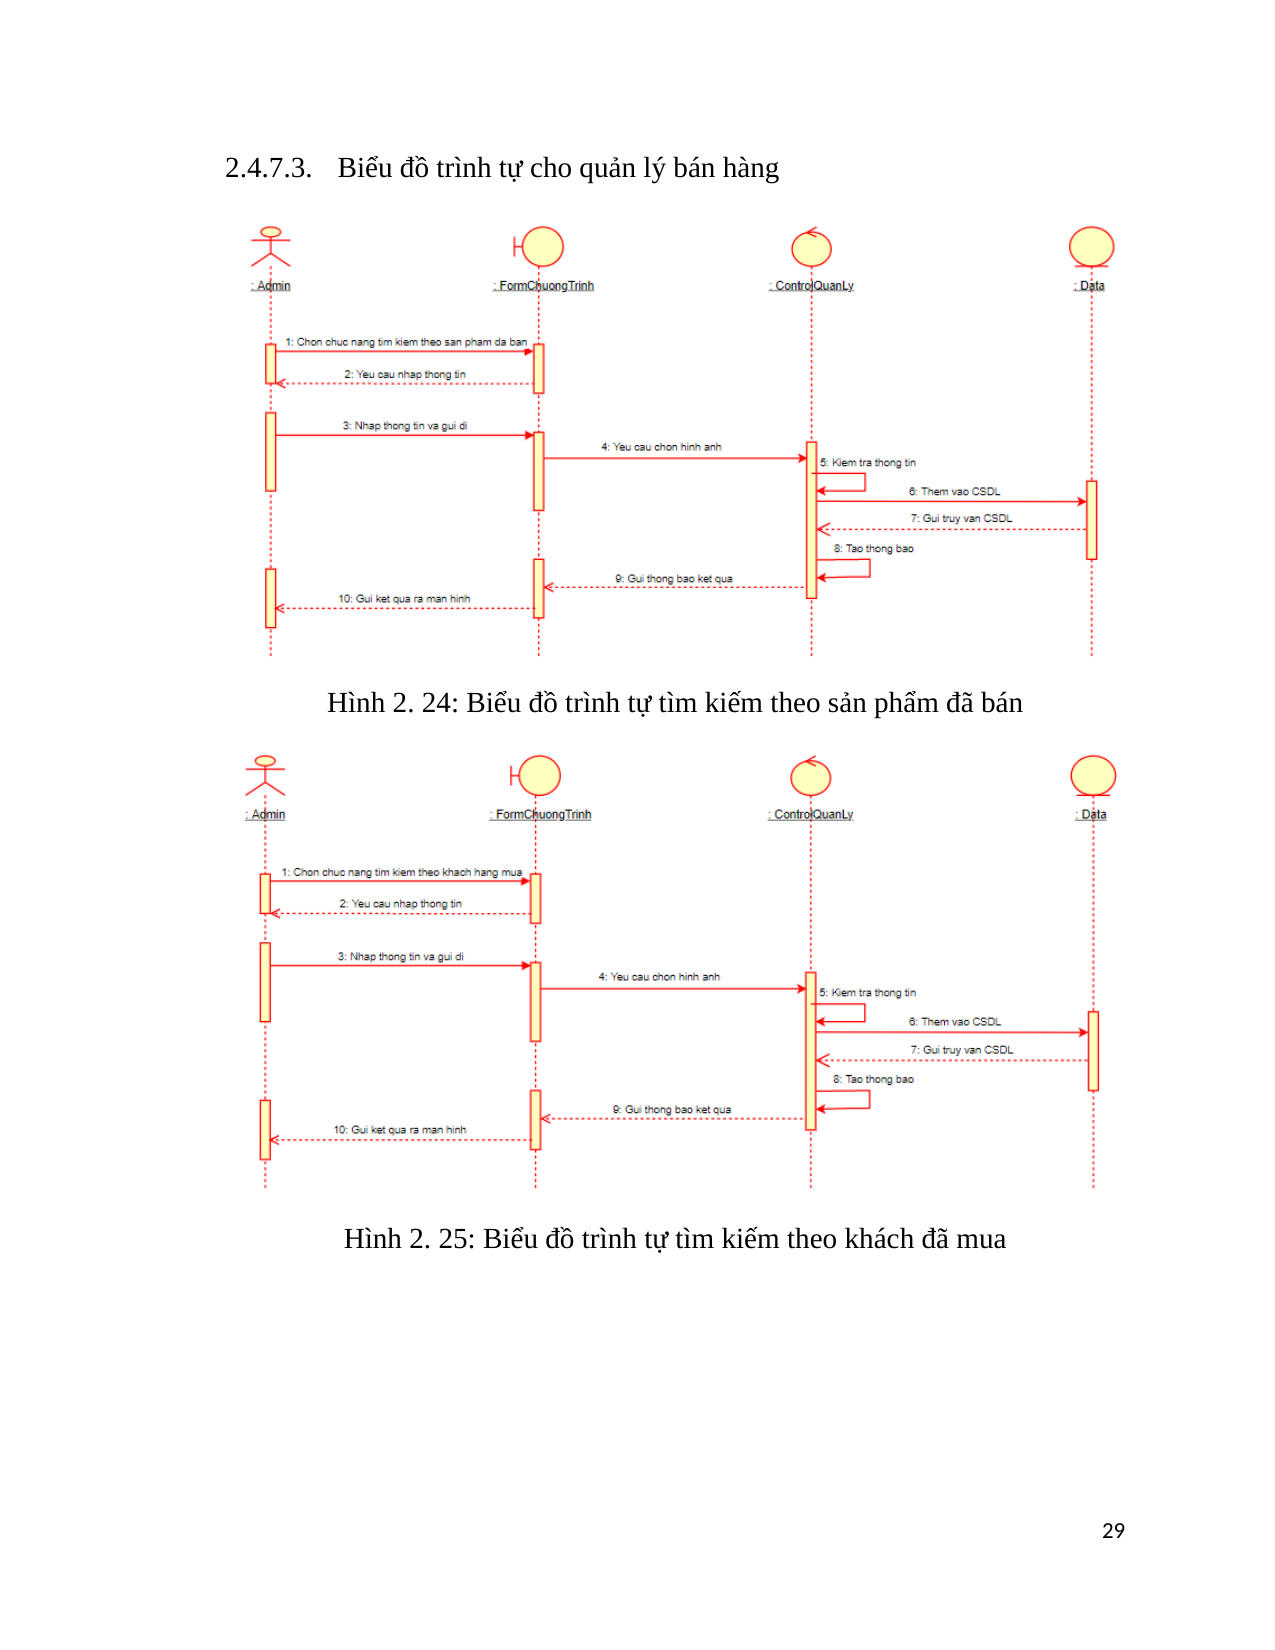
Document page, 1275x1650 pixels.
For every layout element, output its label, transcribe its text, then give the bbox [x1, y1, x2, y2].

picture [225, 206, 1125, 665]
text Hình 2. 24: Biểu đồ trình tự tìm kiếm theo sản phẩm đã bán [225, 685, 1125, 719]
picture [225, 741, 1125, 1201]
text Hình 2. 25: Biểu đồ trình tự tìm kiếm theo khách đã mua [225, 1221, 1125, 1254]
list Biểu đồ trình tự cho quản lý bán hàng [225, 150, 1125, 183]
